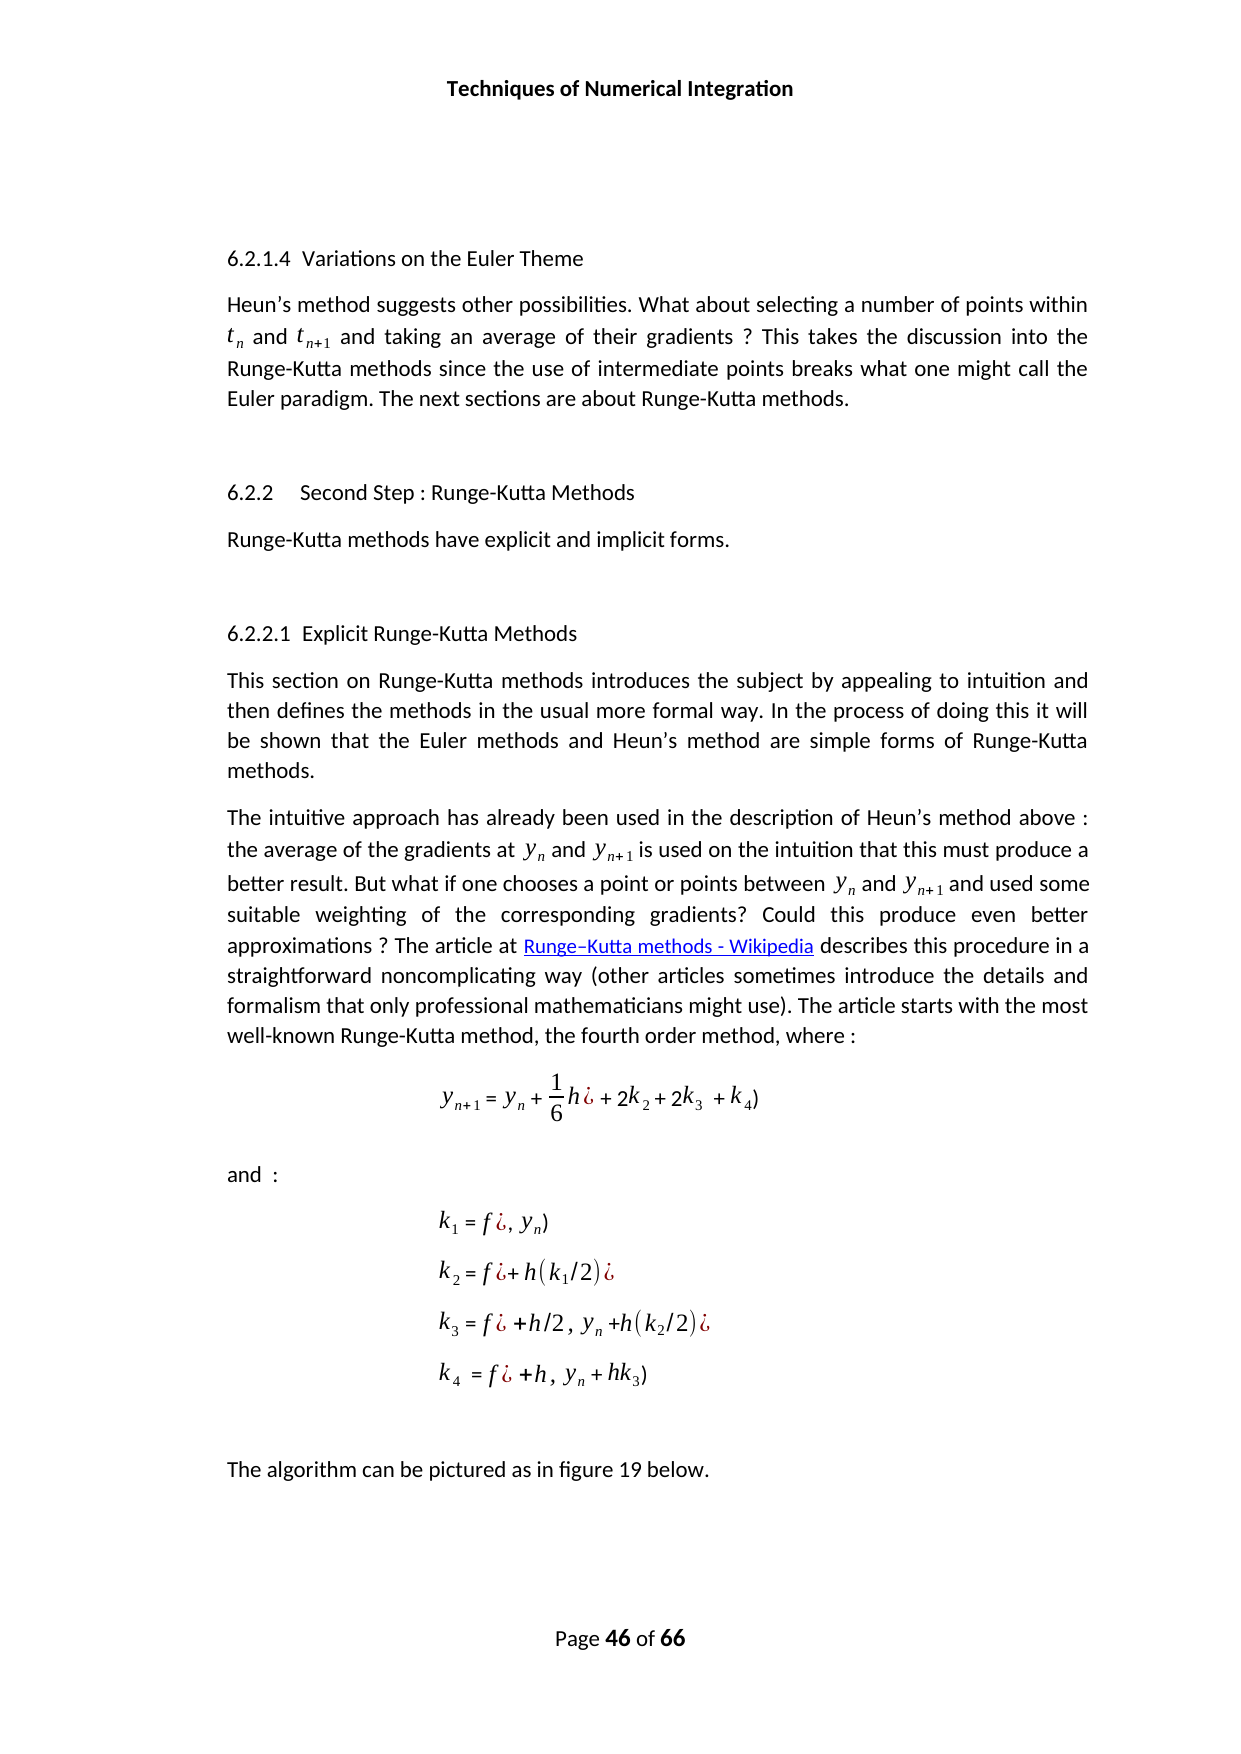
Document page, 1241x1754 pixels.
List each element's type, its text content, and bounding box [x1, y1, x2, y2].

text Runge-Kutta methods have explicit and implicit forms. [227, 525, 1090, 553]
text = + ) [227, 1358, 1090, 1390]
text The algorithm can be pictured as in figure 19 below. [227, 1456, 1090, 1483]
text This section on Runge-Kutta methods introduces the subject by appealing to intuition and then defines the methods in the usual more formal way. In the process of doing this it will be shown that the Euler methods and Heun’s method are simple forms of Runge-Kutta methods. [227, 666, 1090, 784]
subtitle Variations on the Euler Theme [227, 244, 1090, 272]
text = + [227, 1257, 1090, 1289]
text = + + 2 + 2 + ) and : [227, 1068, 1090, 1188]
subtitle Second Step : Runge-Kutta Methods [227, 478, 1090, 506]
text = + [227, 1308, 1090, 1339]
subtitle Explicit Runge-Kutta Methods [227, 619, 1090, 647]
text Heun’s method suggests other possibilities. What about selecting a number of points within and and taking an average of their gradients ? This takes the discussion into the Runge-Kutta methods since the use of intermediate points breaks what one might call the Euler paradigm. The next sections are about Runge-Kutta methods. [227, 291, 1090, 413]
text = , ) [227, 1207, 1090, 1238]
text The intuitive approach has already been used in the description of Heun’s method above : the average of the gradients at and is used on the intuition that this must produce a better result. But what if one chooses a point or points between and and used some suitable weighting of the corresponding gradients? Could this produce even better approximations ? The article at Runge–Kutta methods - Wikipedia describes this procedure in a straightforward noncomplicating way (other articles sometimes introduce the details and formalism that only professional mathematicians might use). The article starts with the most well-known Runge-Kutta method, the fourth order method, where : [227, 803, 1090, 1049]
